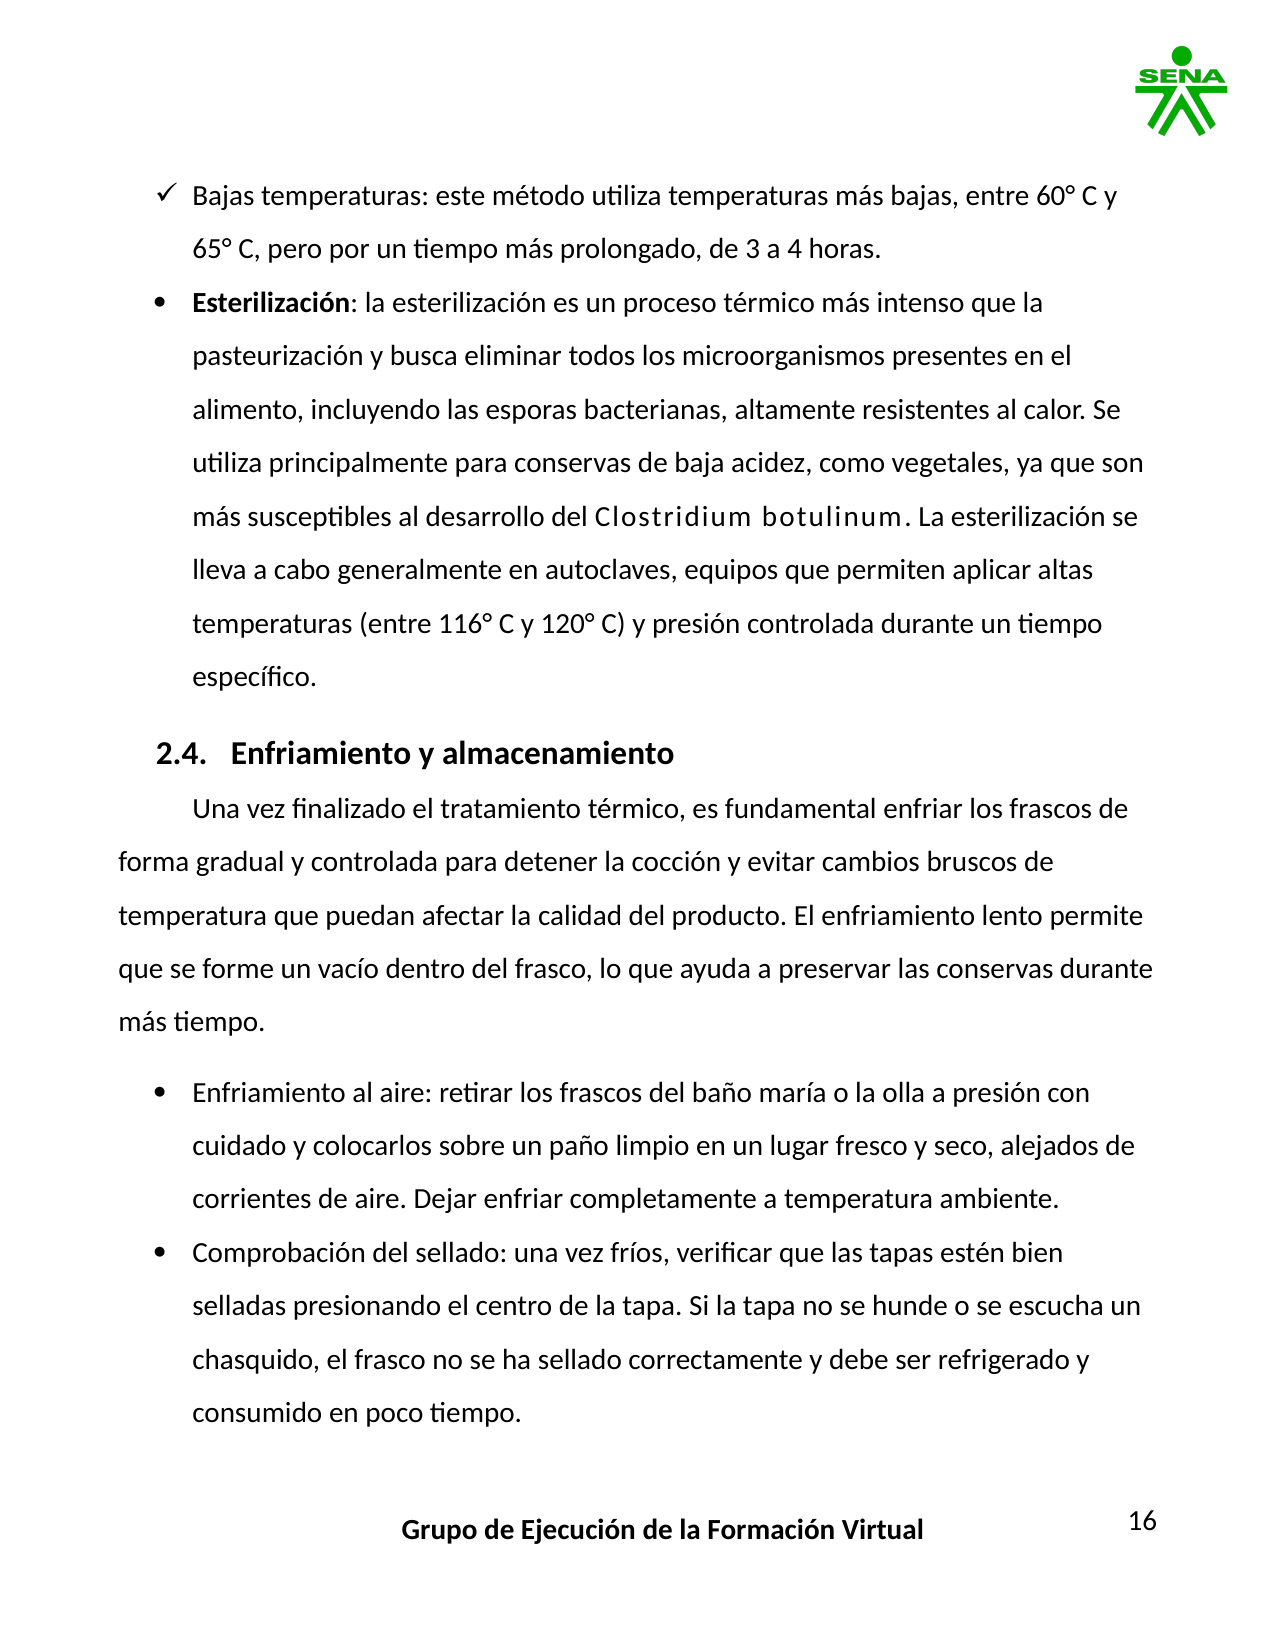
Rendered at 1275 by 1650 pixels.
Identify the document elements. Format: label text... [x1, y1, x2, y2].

list Esterilización: la esterilización es un proceso térmico más intenso que la pasteurización y busca eliminar todos los microorganismos presentes en el alimento, incluyendo las esporas bacterianas, altamente resistentes al calor. Se utiliza principalmente para conservas de baja acidez, como vegetales, ya que son más susceptibles al desarrollo del Clostridium botulinum. La esterilización se lleva a cabo generalmente en autoclaves, equipos que permiten aplicar altas temperaturas (entre 116° C y 120° C) y presión controlada durante un tiempo específico. [154, 284, 1157, 694]
picture [1135, 46, 1228, 136]
list Enfriamiento al aire: retirar los frascos del baño maría o la olla a presión con cuidado y colocarlos sobre un paño limpio en un lugar fresco y seco, alejados de corrientes de aire. Dejar enfriar completamente a temperatura ambiente. [154, 1074, 1157, 1216]
list Comprobación del sellado: una vez fríos, verificar que las tapas estén bien selladas presionando el centro de la tapa. Si la tapa no se hunde o se escucha un chasquido, el frasco no se ha sellado correctamente y debe ser refrigerado y consumido en poco tiempo. [154, 1234, 1157, 1430]
list Bajas temperaturas: este método utiliza temperaturas más bajas, entre 60° C y 65° C, pero por un tiempo más prolongado, de 3 a 4 horas. [154, 177, 1157, 266]
text Una vez finalizado el tratamiento térmico, es fundamental enfriar los frascos de forma gradual y controlada para detener la cocción y evitar cambios bruscos de temperatura que puedan afectar la calidad del producto. El enfriamiento lento permite que se forme un vacío dentro del frasco, lo que ayuda a preservar las conservas durante más tiempo. [118, 790, 1157, 1039]
subtitle Enfriamiento y almacenamiento [156, 732, 1157, 773]
